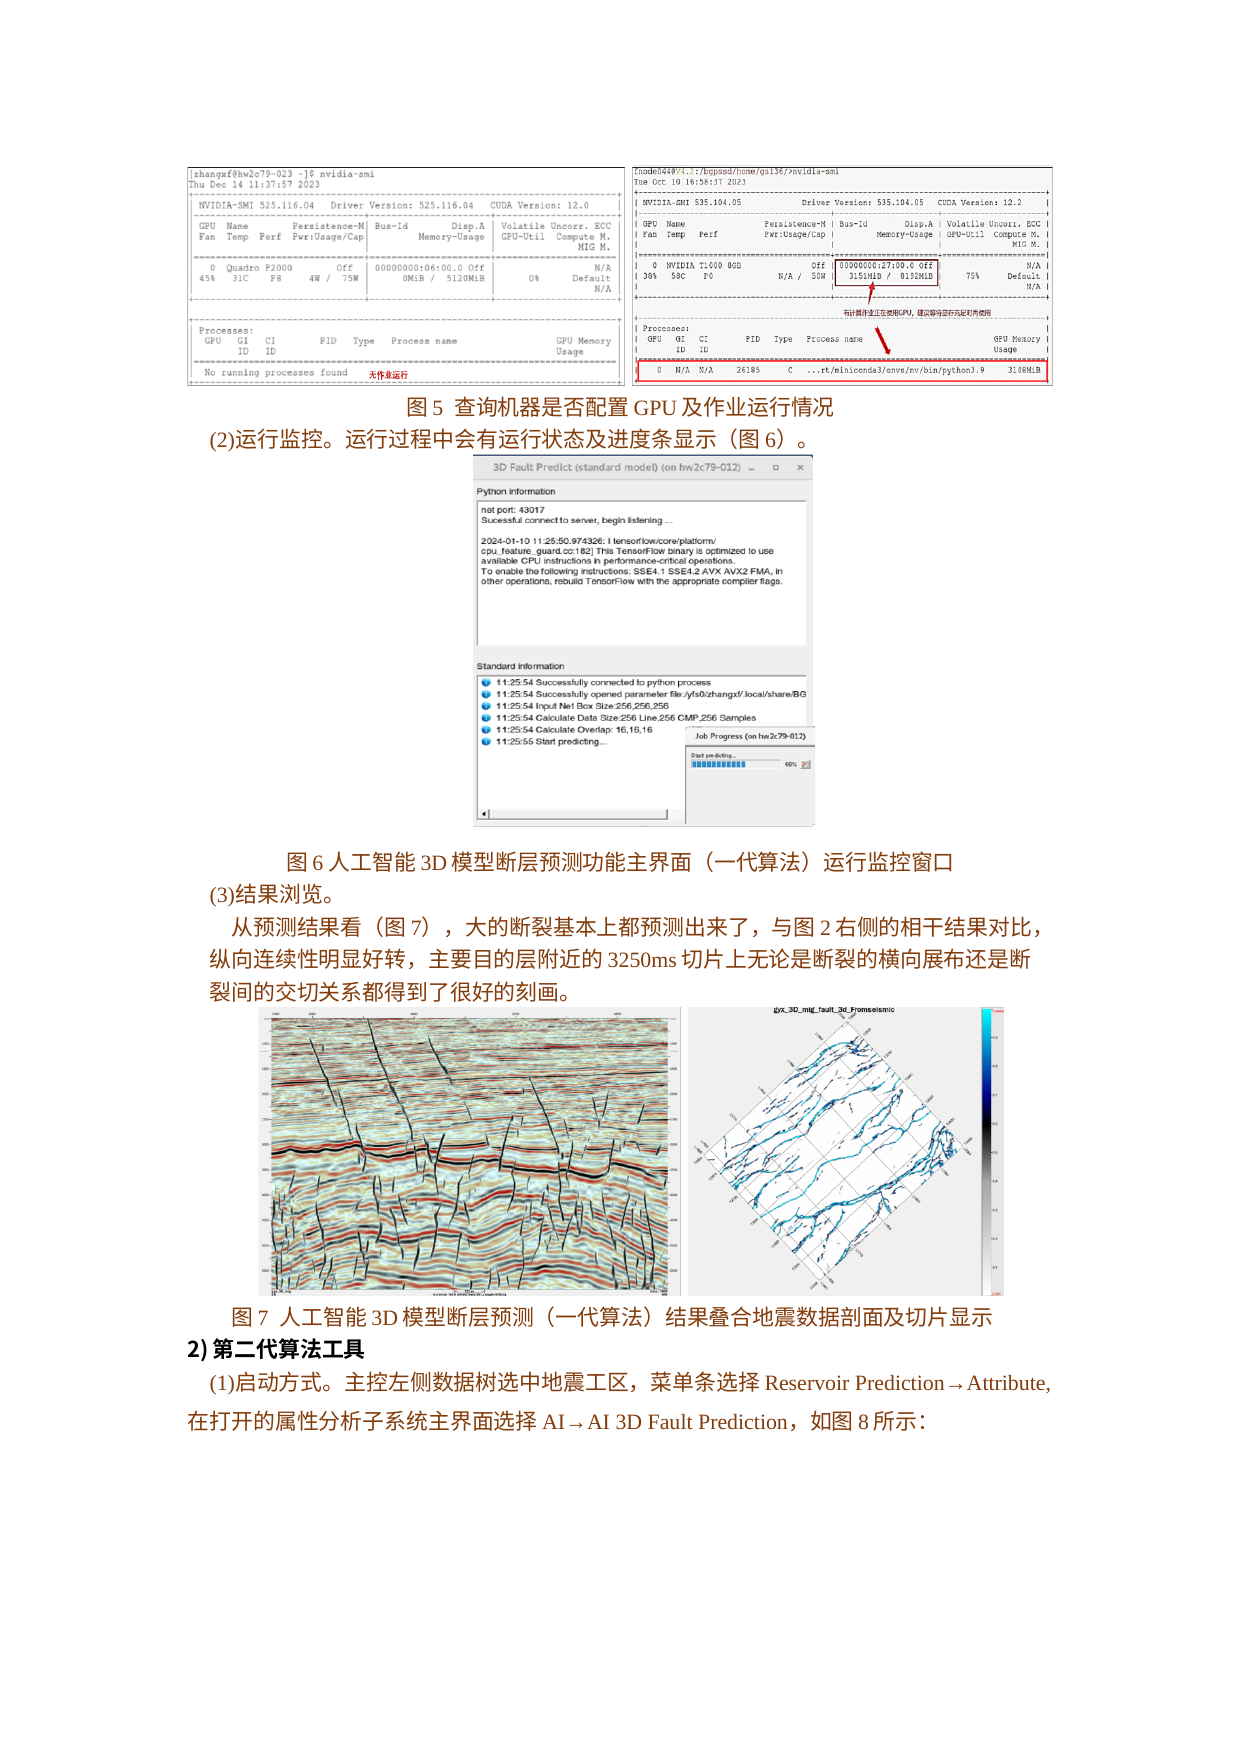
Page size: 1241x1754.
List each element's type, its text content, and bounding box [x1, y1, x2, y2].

list 结果浏览。 [209, 877, 1053, 909]
list 第二代算法工具 [187, 1332, 1053, 1364]
picture [258, 1007, 1004, 1296]
text 图7 人工智能3D模型断层预测（一代算法）结果叠合地震数据剖面及切片显示 [187, 1299, 1053, 1332]
picture [473, 454, 816, 827]
text 从预测结果看（图7），大的断裂基本上都预测出来了，与图2右侧的相干结果对比，纵向连续性明显好转，主要目的层附近的3250ms切片上无论是断裂的横向展布还是断裂间的交切关系都得到了很好的刻画。 [209, 909, 1053, 1007]
text 图6 人工智能3D模型断层预测功能主界面（一代算法）运行监控窗口 [187, 844, 1053, 877]
list 运行监控。运行过程中会有运行状态及进度条显示（图6）。 [209, 422, 1053, 454]
text (1)启动方式。主控左侧数据树选中地震工区，菜单条选择Reservoir Prediction→Attribute,在打开的属性分析子系统主界面选择AI→AI 3D Fault Prediction，如图8所示： [187, 1364, 1053, 1436]
picture [187, 165, 1053, 386]
text 图5 查询机器是否配置GPU及作业运行情况 [187, 389, 1053, 422]
